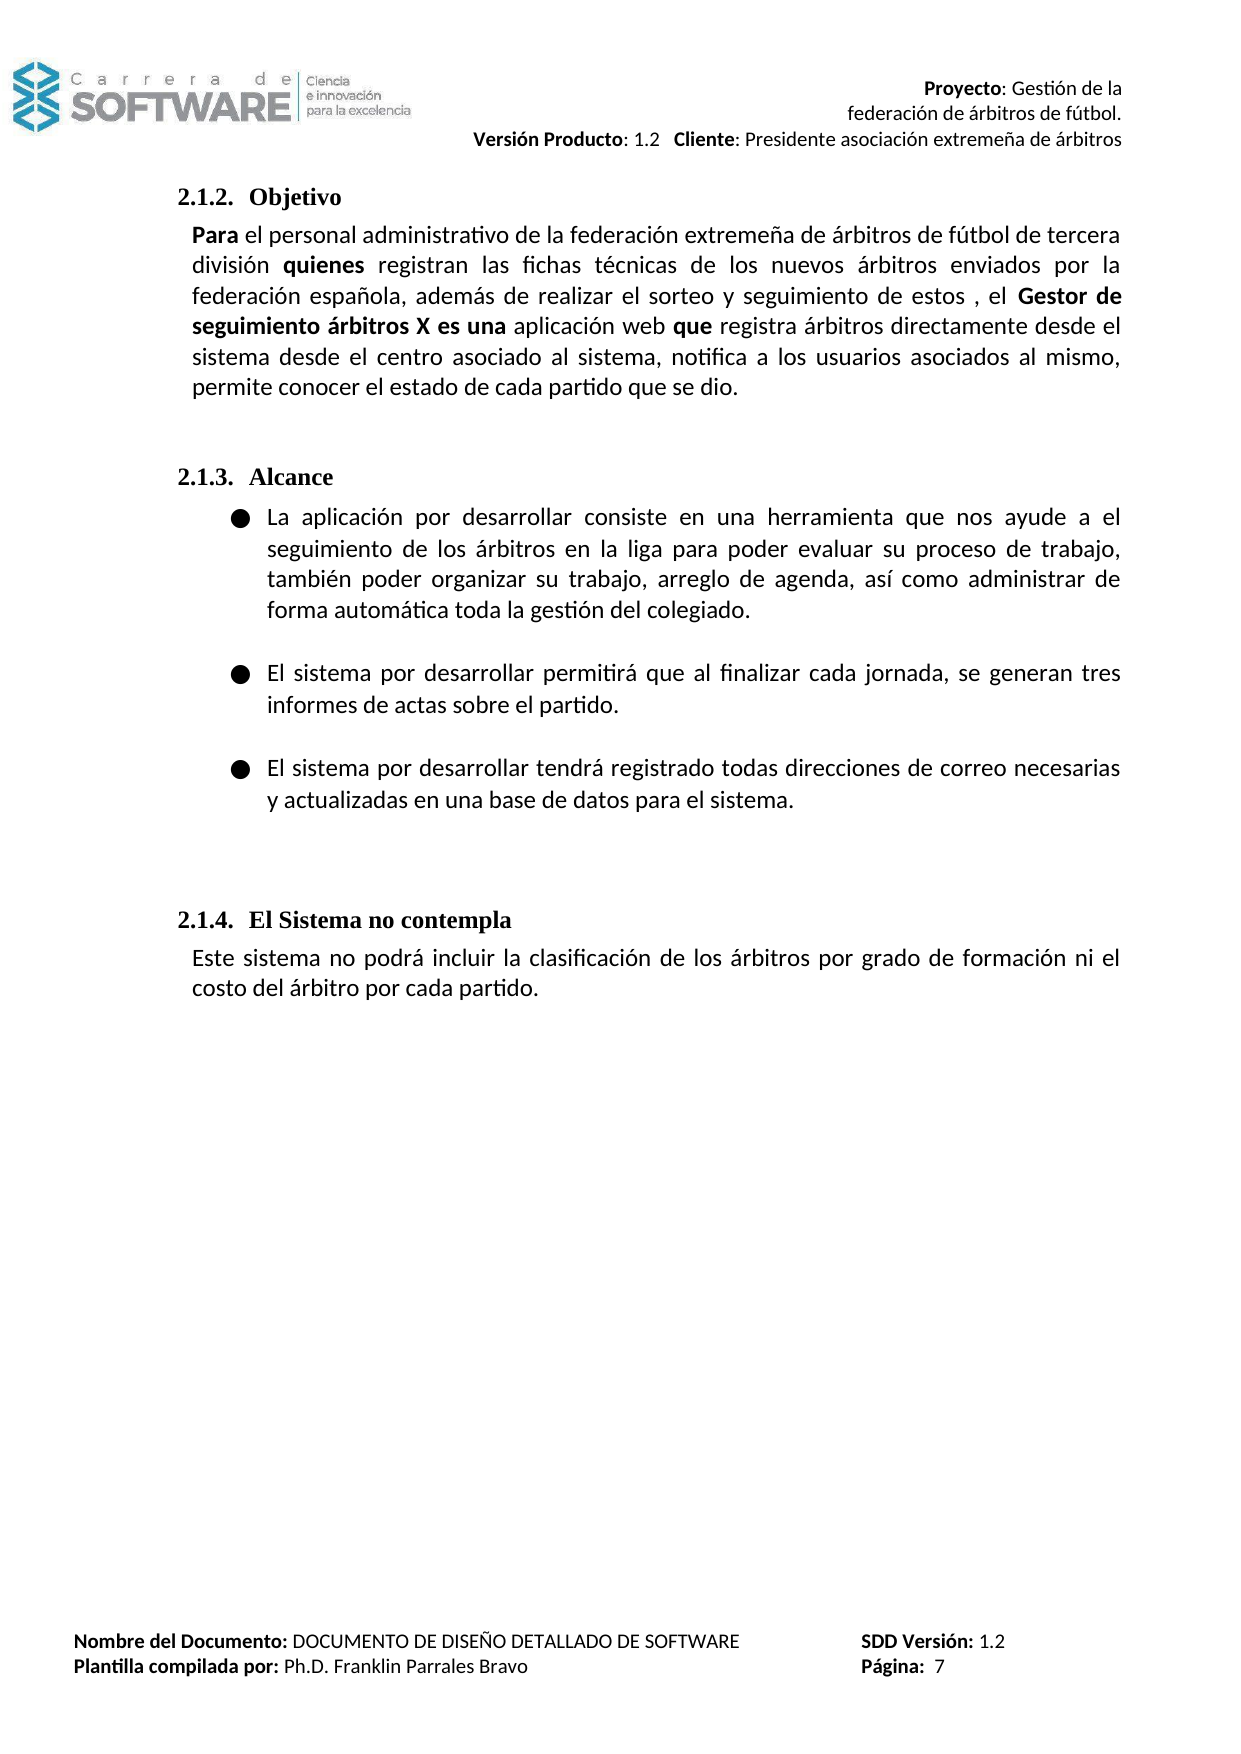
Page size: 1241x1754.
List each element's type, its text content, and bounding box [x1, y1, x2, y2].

subtitle El Sistema no contempla [177, 905, 1122, 933]
subtitle Objetivo [177, 182, 1122, 211]
list La aplicación por desarrollar consiste en una herramienta que nos ayude a el seguimiento de los árbitros en la liga para poder evaluar su proceso de trabajo, también poder organizar su trabajo, arreglo de agenda, así como administrar de forma automática toda la gestión del colegiado. [229, 499, 1122, 624]
text Este sistema no podrá incluir la clasificación de los árbitros por grado de formación ni el costo del árbitro por cada partido. [192, 942, 1122, 1003]
text Para el personal administrativo de la federación extremeña de árbitros de fútbol de tercera división quienes registran las fichas técnicas de los nuevos árbitros enviados por la federación española, además de realizar el sorteo y seguimiento de estos , el Gestor de seguimiento árbitros X es una aplicación web que registra árbitros directamente desde el sistema desde el centro asociado al sistema, notifica a los usuarios asociados al mismo, permite conocer el estado de cada partido que se dio. [192, 219, 1122, 402]
subtitle Alcance [177, 462, 1122, 490]
list El sistema por desarrollar tendrá registrado todas direcciones de correo necesarias y actualizadas en una base de datos para el sistema. [229, 750, 1122, 814]
picture [2, 46, 417, 154]
list El sistema por desarrollar permitirá que al finalizar cada jornada, se generan tres informes de actas sobre el partido. [229, 655, 1122, 719]
